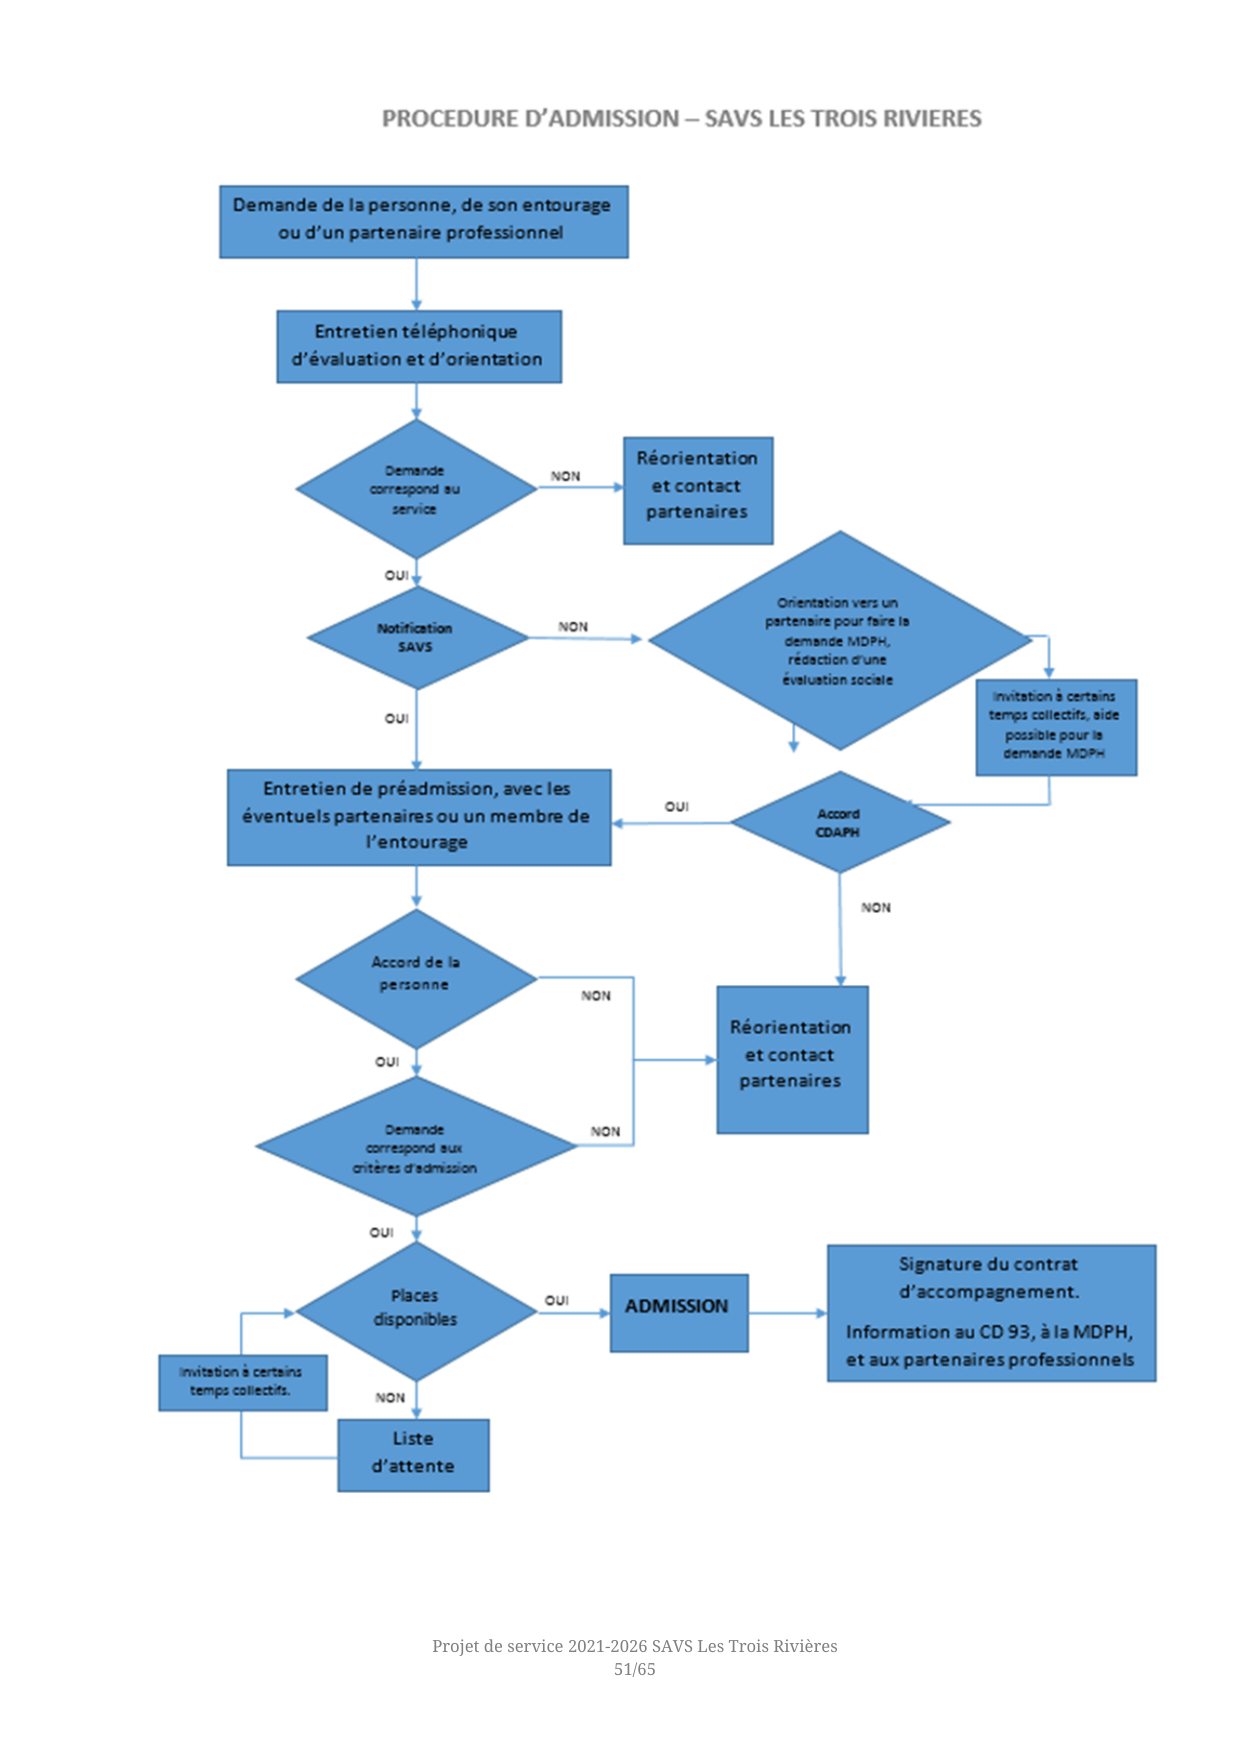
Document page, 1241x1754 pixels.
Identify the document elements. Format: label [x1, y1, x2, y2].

picture [147, 88, 1172, 1518]
